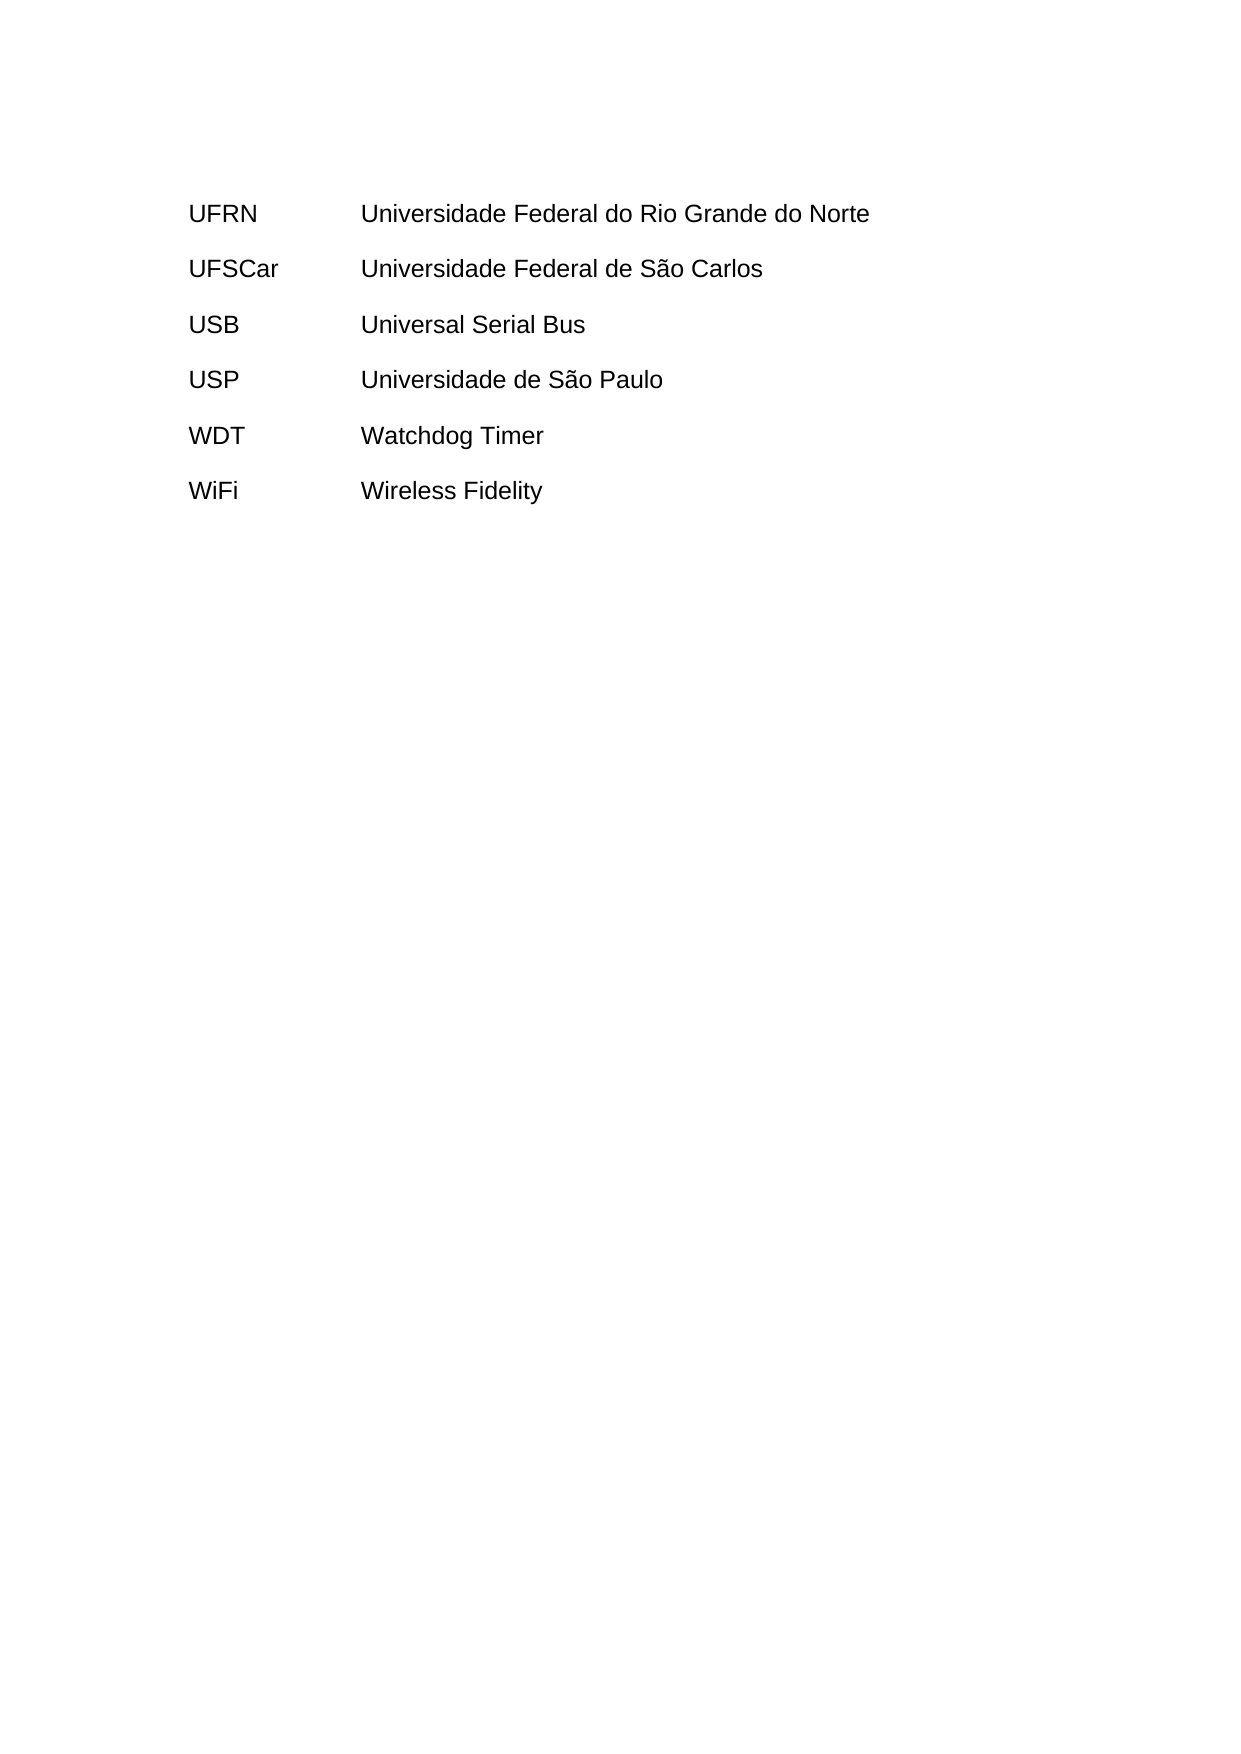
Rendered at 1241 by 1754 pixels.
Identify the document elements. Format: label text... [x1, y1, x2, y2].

table_cell USB [177, 297, 349, 353]
table_cell Universal Serial Bus [349, 297, 1122, 353]
table_cell UFSCar [177, 242, 349, 297]
table_cell Wireless Fidelity [349, 464, 1122, 519]
table_cell Universidade Federal do Rio Grande do Norte [349, 186, 1122, 242]
table_cell Universidade Federal de São Carlos [349, 242, 1122, 297]
table_cell WDT [177, 408, 349, 464]
table_cell Watchdog Timer [349, 408, 1122, 464]
table_cell WiFi [177, 464, 349, 519]
table_cell Universidade de São Paulo [349, 353, 1122, 408]
table_cell USP [177, 353, 349, 408]
table_cell UFRN [177, 186, 349, 242]
